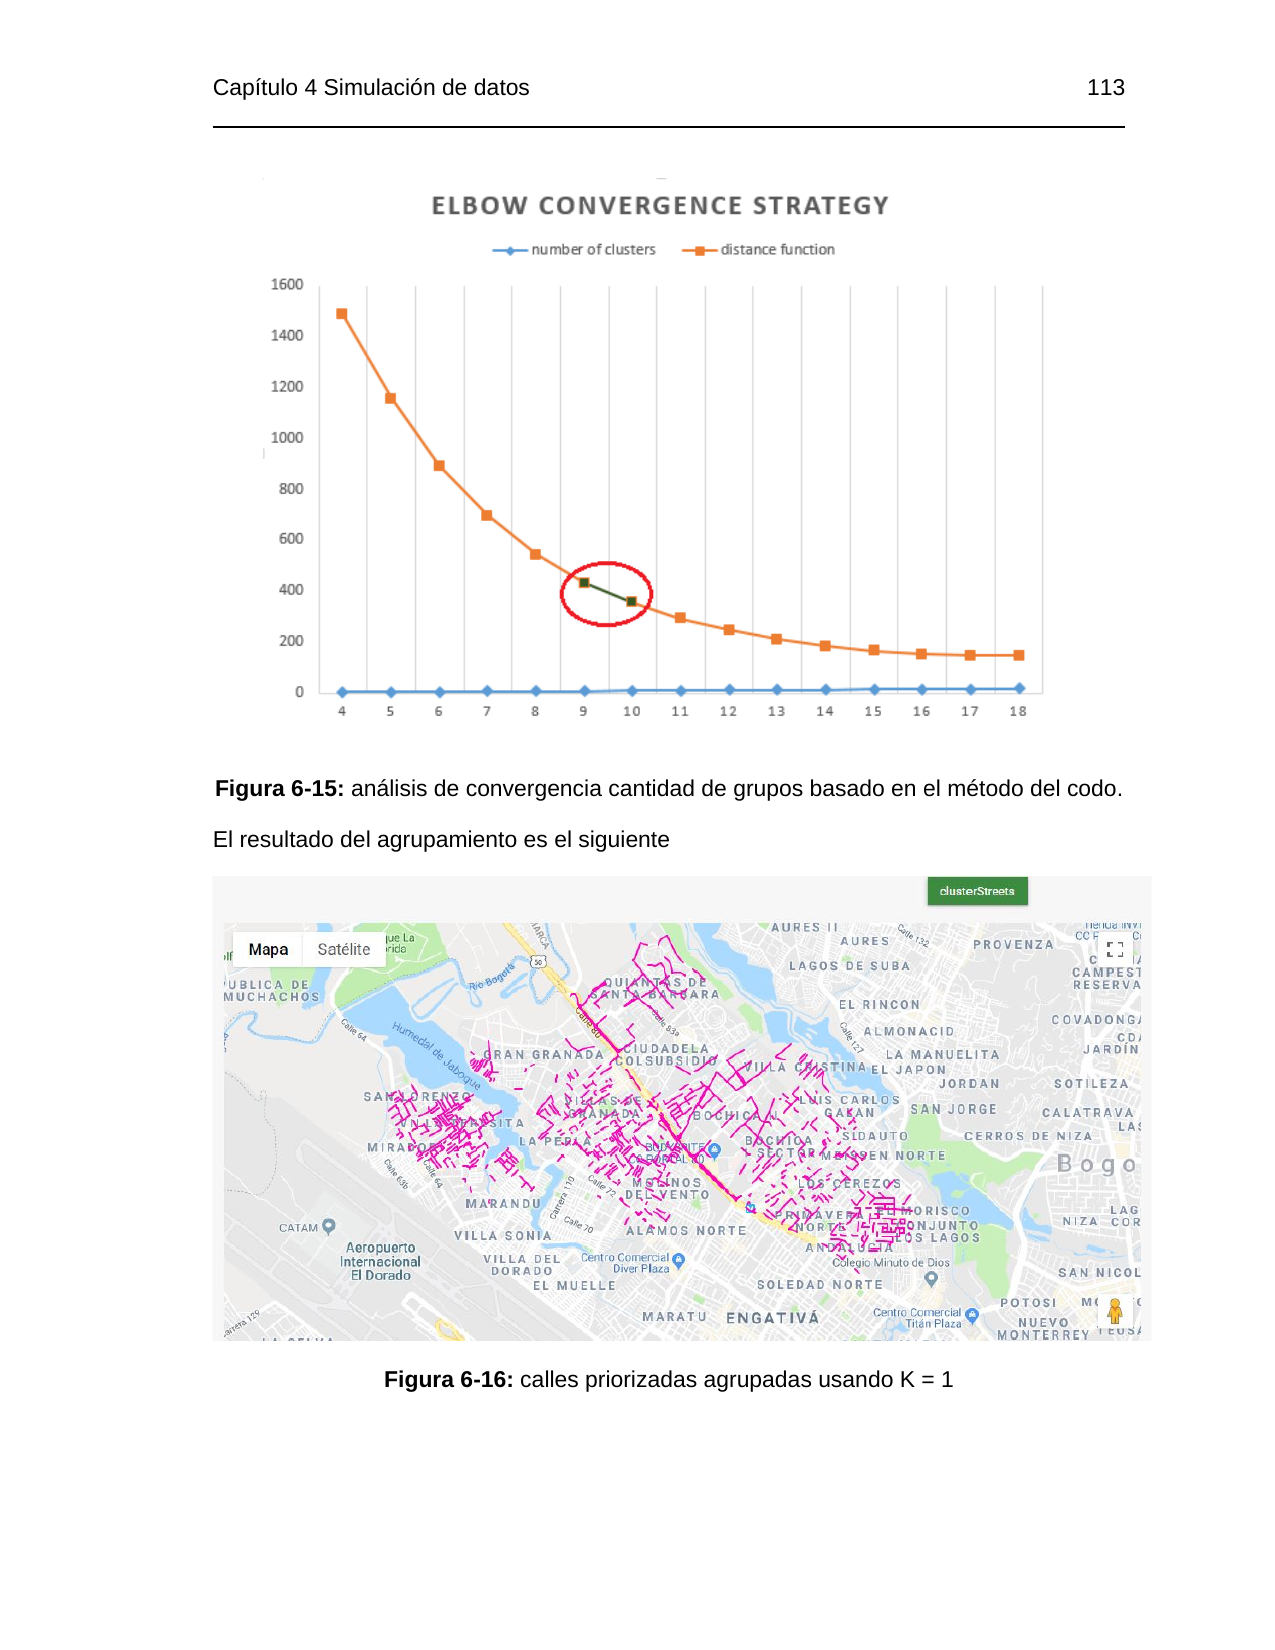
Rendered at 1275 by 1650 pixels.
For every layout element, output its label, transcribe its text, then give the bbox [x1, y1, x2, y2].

picture [212, 876, 1152, 1341]
text Figura 6-16: calles priorizadas agrupadas usando K = 1 [213, 1366, 1125, 1392]
text El resultado del agrupamiento es el siguiente [213, 826, 1125, 852]
text Figura 6-15: análisis de convergencia cantidad de grupos basado en el método del codo. [213, 775, 1125, 801]
picture [262, 178, 1075, 751]
